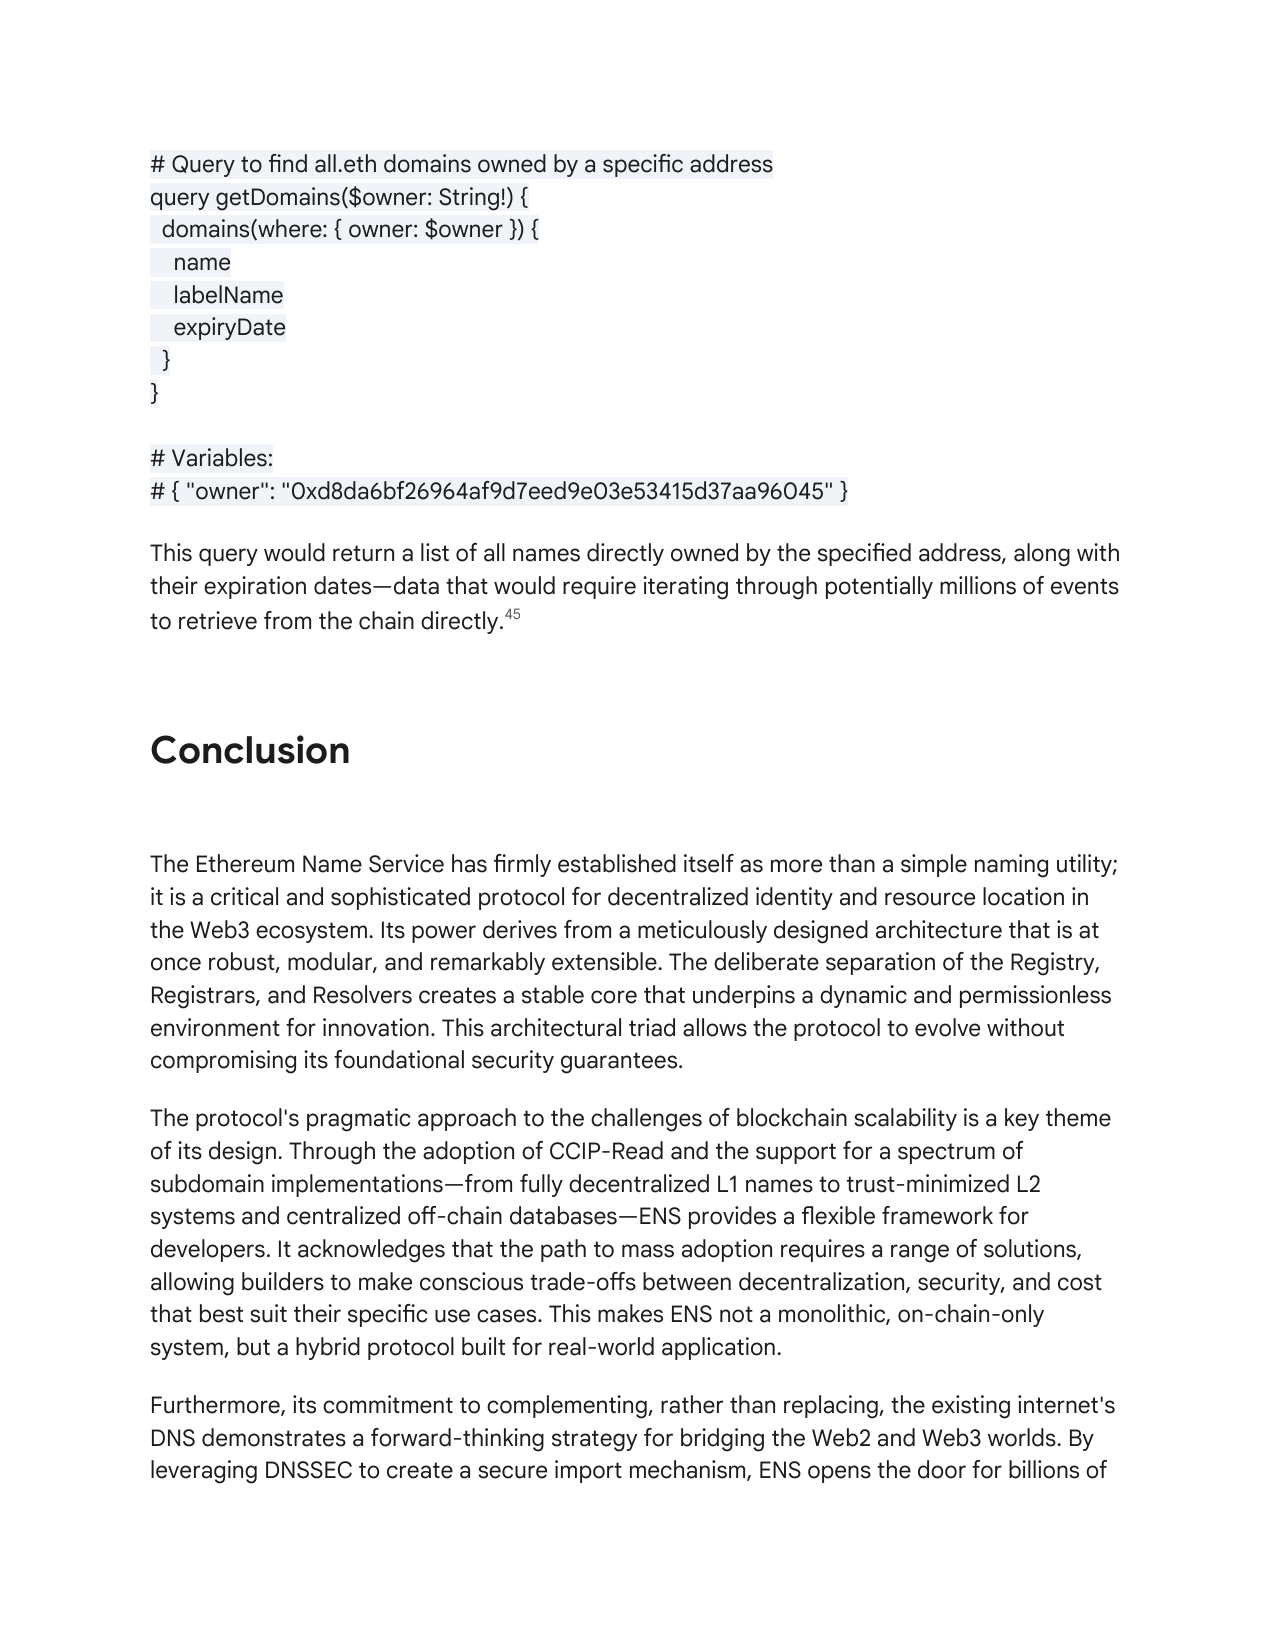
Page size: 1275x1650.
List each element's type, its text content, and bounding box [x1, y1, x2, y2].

subtitle Conclusion [150, 727, 1125, 774]
text This query would return a list of all names directly owned by the specified address, along with their expiration dates—data that would require iterating through potentially millions of events to retrieve from the chain directly.45 [150, 539, 1125, 637]
text The Ethereum Name Service has firmly established itself as more than a simple naming utility; it is a critical and sophisticated protocol for decentralized identity and resource location in the Web3 ecosystem. Its power derives from a meticulously designed architecture that is at once robust, modular, and remarkably extensible. The deliberate separation of the Registry, Registrars, and Resolvers creates a stable core that underpins a dynamic and permissionless environment for innovation. This architectural triad allows the protocol to evolve without compromising its foundational security guarantees. [150, 851, 1125, 1076]
text # Query to find all.eth domains owned by a specific address query getDomains($owner: String!) { domains(where: { owner: $owner }) { name labelName expiryDate } } # Variables: # { "owner": "0xd8da6bf26964af9d7eed9e03e53415d37aa96045" } [150, 150, 1125, 536]
text The protocol's pragmatic approach to the challenges of blockchain scalability is a key theme of its design. Through the adoption of CCIP-Read and the support for a spectrum of subdomain implementations—from fully decentralized L1 names to trust-minimized L2 systems and centralized off-chain databases—ENS provides a flexible framework for developers. It acknowledges that the path to mass adoption requires a range of solutions, allowing builders to make conscious trade-offs between decentralization, security, and cost that best suit their specific use cases. This makes ENS not a monolithic, on-chain-only system, but a hybrid protocol built for real-world application. [150, 1104, 1125, 1362]
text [150, 1391, 1125, 1485]
